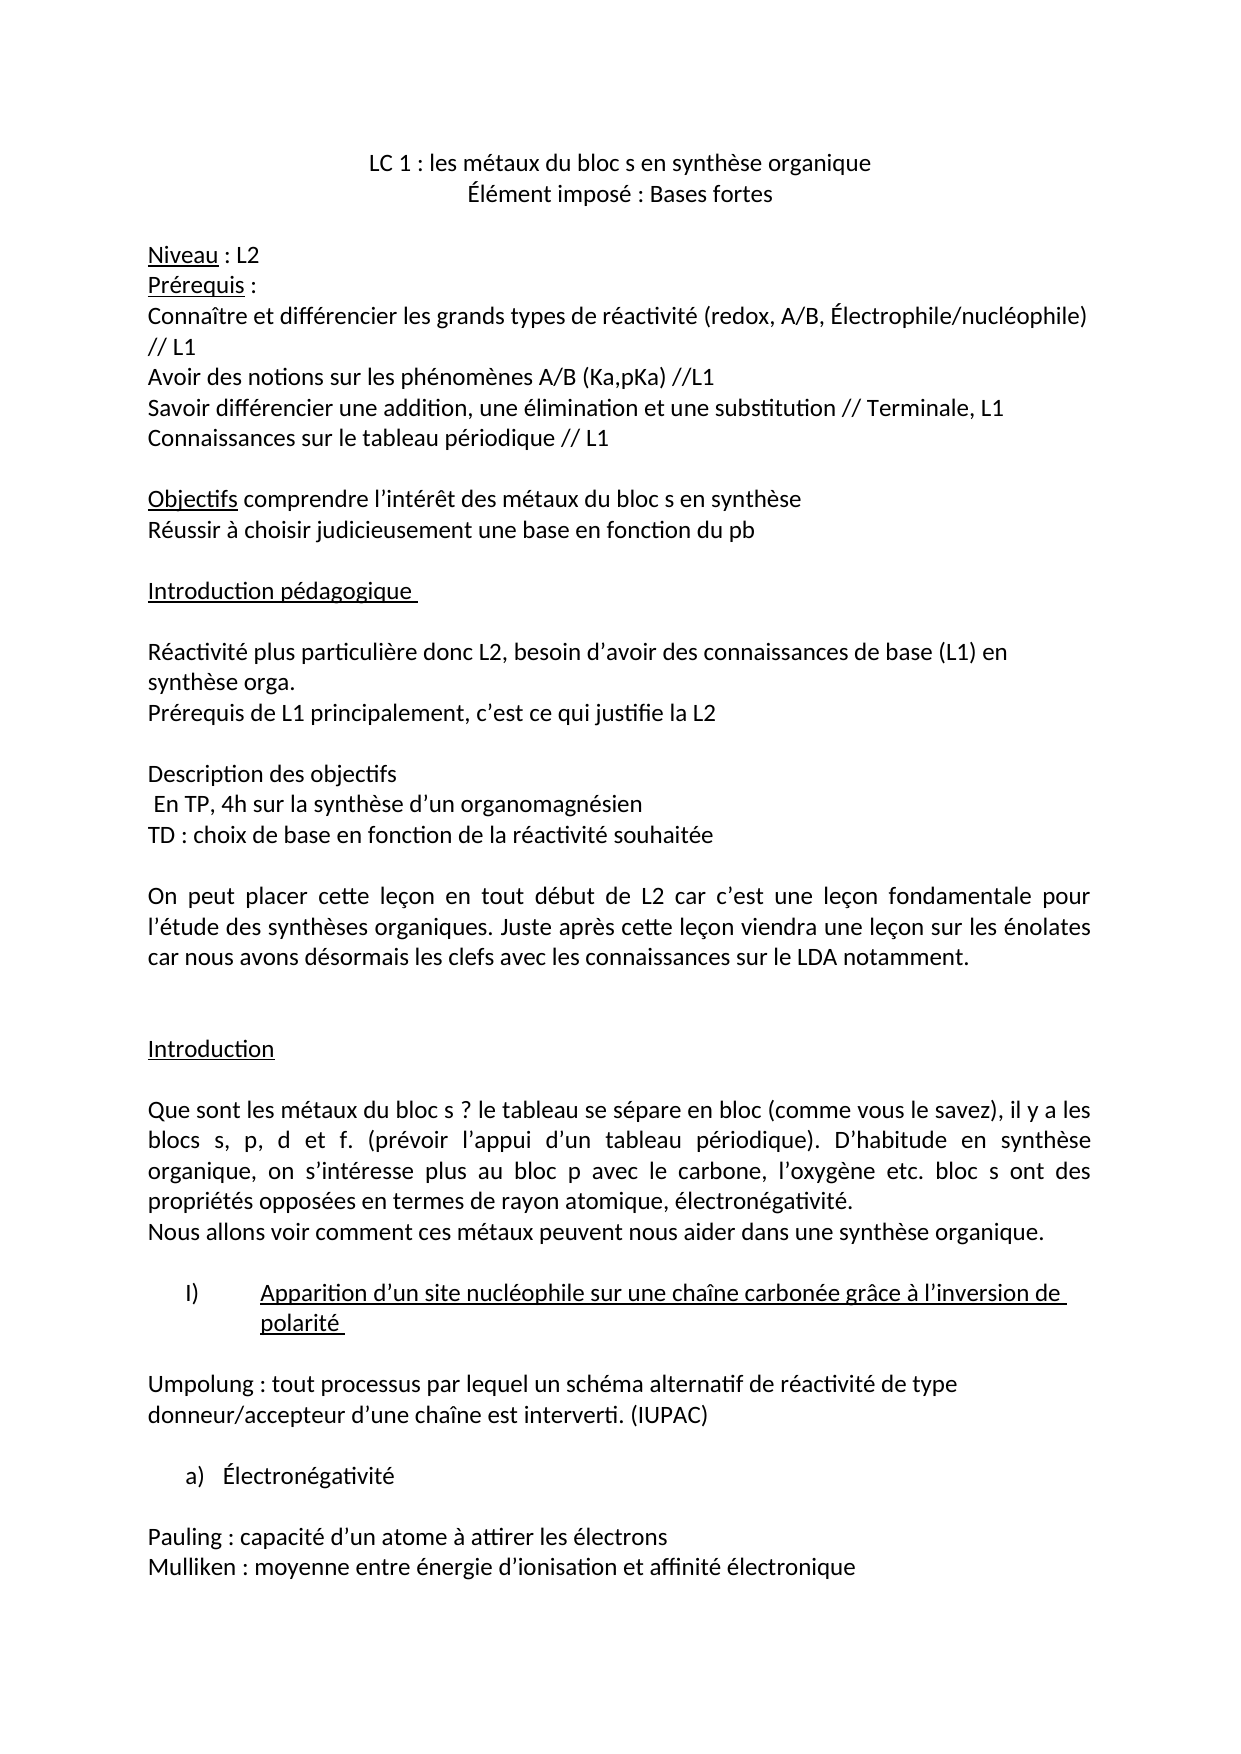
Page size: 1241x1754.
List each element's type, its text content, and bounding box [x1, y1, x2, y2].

text Savoir différencier une addition, une élimination et une substitution // Terminale, L1 [148, 392, 1093, 422]
text Introduction [148, 1033, 1093, 1063]
text Niveau : L2 [148, 239, 1093, 270]
text TD : choix de base en fonction de la réactivité souhaitée [148, 819, 1093, 849]
text Pauling : capacité d’un atome à attirer les électrons [148, 1521, 1093, 1552]
text On peut placer cette leçon en tout début de L2 car c’est une leçon fondamentale pour l’étude des synthèses organiques. Juste après cette leçon viendra une leçon sur les énolates car nous avons désormais les clefs avec les connaissances sur le LDA notamment. [148, 880, 1093, 972]
text Connaître et différencier les grands types de réactivité (redox, A/B, Électrophile/nucléophile) // L1 [148, 300, 1093, 361]
text Nous allons voir comment ces métaux peuvent nous aider dans une synthèse organique. [148, 1216, 1093, 1246]
text Umpolung : tout processus par lequel un schéma alternatif de réactivité de type donneur/accepteur d’une chaîne est interverti. (IUPAC) [148, 1368, 1093, 1429]
text Réussir à choisir judicieusement une base en fonction du pb [148, 514, 1093, 544]
text Description des objectifs [148, 758, 1093, 788]
text Élément imposé : Bases fortes [148, 178, 1093, 209]
text Introduction pédagogique [148, 575, 1093, 605]
list Électronégativité [185, 1460, 1093, 1491]
text Que sont les métaux du bloc s ? le tableau se sépare en bloc (comme vous le savez), il y a les blocs s, p, d et f. (prévoir l’appui d’un tableau périodique). D’habitude en synthèse organique, on s’intéresse plus au bloc p avec le carbone, l’oxygène etc. bloc s ont des propriétés opposées en termes de rayon atomique, électronégativité. [148, 1094, 1093, 1216]
text Prérequis de L1 principalement, c’est ce qui justifie la L2 [148, 697, 1093, 727]
text En TP, 4h sur la synthèse d’un organomagnésien [148, 788, 1093, 819]
text Connaissances sur le tableau périodique // L1 [148, 422, 1093, 453]
list Apparition d’un site nucléophile sur une chaîne carbonée grâce à l’inversion de polarité [185, 1277, 1093, 1338]
text Mulliken : moyenne entre énergie d’ionisation et affinité électronique [148, 1552, 1093, 1582]
text Avoir des notions sur les phénomènes A/B (Ka,pKa) //L1 [148, 361, 1093, 392]
text Objectifs comprendre l’intérêt des métaux du bloc s en synthèse [148, 483, 1093, 514]
text Prérequis : [148, 270, 1093, 300]
text LC 1 : les métaux du bloc s en synthèse organique [148, 148, 1093, 178]
text Réactivité plus particulière donc L2, besoin d’avoir des connaissances de base (L1) en synthèse orga. [148, 636, 1093, 697]
